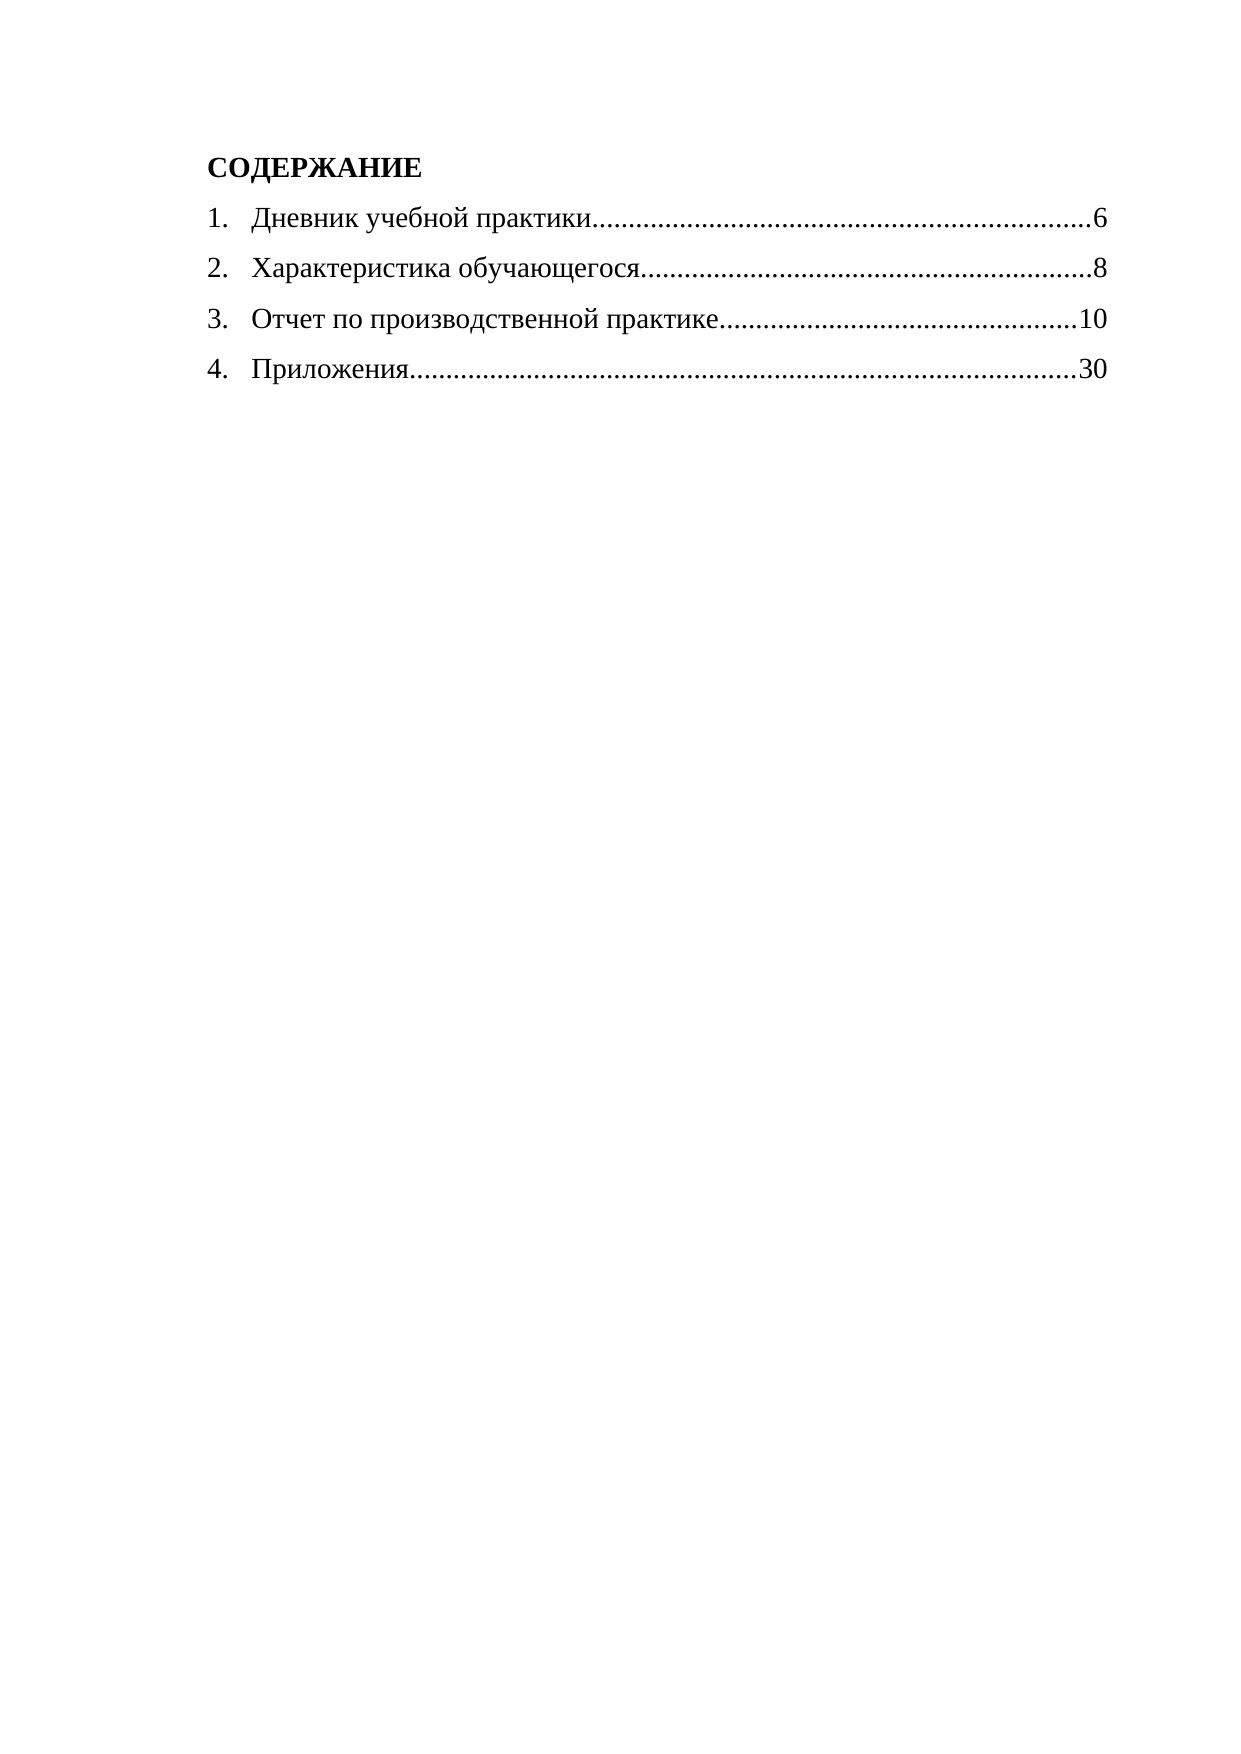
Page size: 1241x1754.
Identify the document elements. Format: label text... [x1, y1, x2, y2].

list Отчет по производственной практике 10 [133, 301, 1122, 334]
list Характеристика обучающегося 8 [133, 251, 1122, 284]
list Дневник учебной практики 6 [133, 200, 1122, 234]
text СОДЕРЖАНИЕ [133, 150, 1122, 183]
list Приложения 30 [133, 351, 1122, 385]
